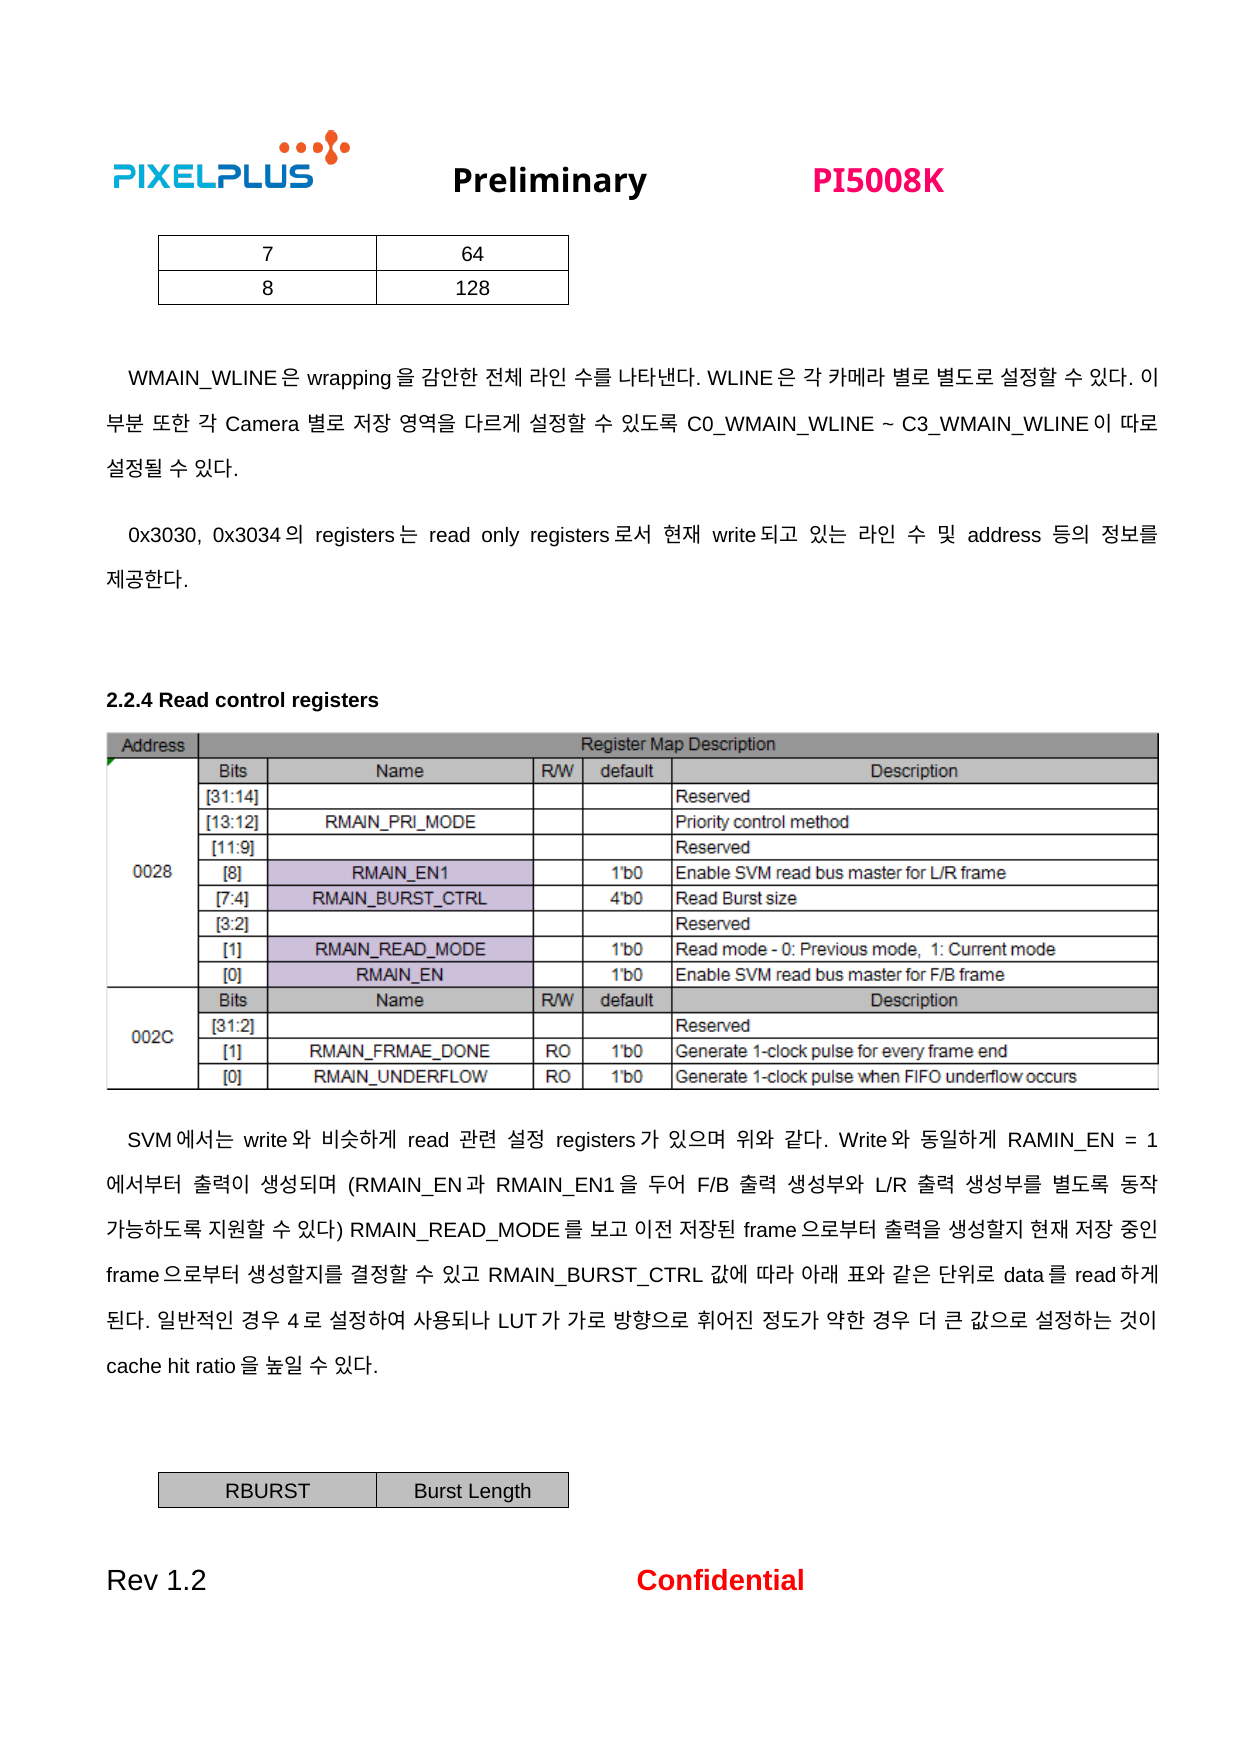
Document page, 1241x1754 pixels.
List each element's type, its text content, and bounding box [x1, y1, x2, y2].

table_cell 8 [159, 271, 376, 304]
picture [106, 732, 1159, 1090]
table_cell 128 [377, 271, 568, 304]
text 0x3030, 0x3034의 registers는 read only registers로서 현재 write되고 있는 라인 수 및 address 등의 정보를 제공한다. [106, 518, 1159, 594]
table_header RBURST [159, 1473, 376, 1507]
table_header Burst Length [377, 1473, 568, 1507]
table_cell 64 [377, 236, 568, 269]
text SVM에서는 write와 비슷하게 read 관련 설정 registers가 있으며 위와 같다. Write와 동일하게 RAMIN_EN = 1 에서부터 출력이 생성되며 (RMAIN_EN과 RMAIN_EN1을 두어 F/B 출력 생성부와 L/R 출력 생성부를 별도록 동작 가능하도록 지원할 수 있다) RMAIN_READ_MODE를 보고 이전 저장된 frame으로부터 출력을 생성할지 현재 저장 중인 frame으로부터 생성할지를 결정할 수 있고 RMAIN_BURST_CTRL 값에 따라 아래 표와 같은 단위로 data를 read하게 된다. 일반적인 경우 4로 설정하여 사용되나 LUT가 가로 방향으로 휘어진 정도가 약한 경우 더 큰 값으로 설정하는 것이 cache hit ratio을 높일 수 있다. [106, 1123, 1159, 1379]
picture [106, 125, 355, 193]
table_cell 7 [159, 236, 376, 269]
text WMAIN_WLINE은 wrapping을 감안한 전체 라인 수를 나타낸다. WLINE은 각 카메라 별로 별도로 설정할 수 있다. 이 부분 또한 각 Camera 별로 저장 영역을 다르게 설정할 수 있도록 C0_WMAIN_WLINE ~ C3_WMAIN_WLINE이 따로 설정될 수 있다. [106, 362, 1159, 482]
subtitle Read control registers [106, 687, 1159, 712]
